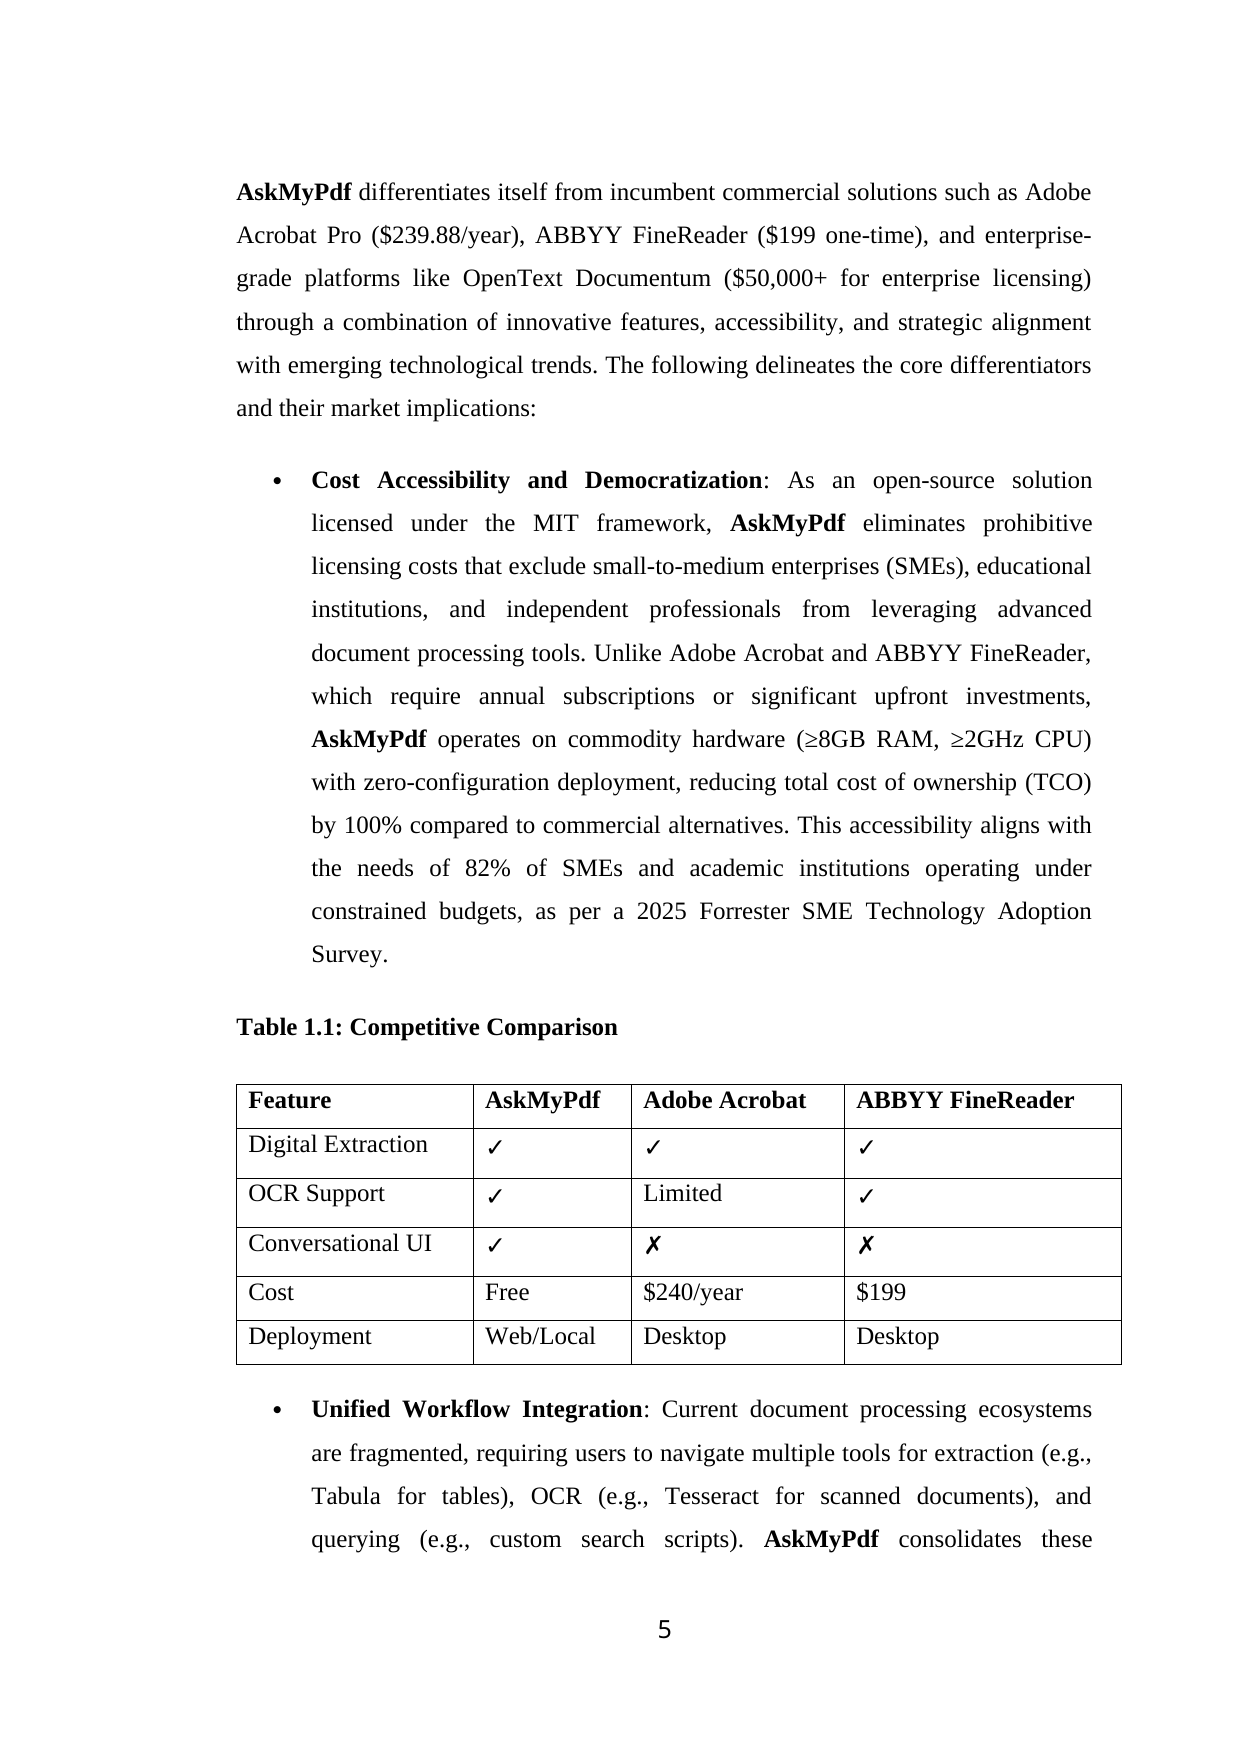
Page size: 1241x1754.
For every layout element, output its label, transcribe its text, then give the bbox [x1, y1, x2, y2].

table_cell $240/year [632, 1277, 844, 1320]
table_cell Conversational UI [237, 1228, 473, 1276]
table_cell ✓ [632, 1129, 844, 1177]
table_cell Deployment [237, 1321, 473, 1364]
table_cell Digital Extraction [237, 1129, 473, 1177]
table_cell OCR Support [237, 1179, 473, 1227]
list Cost Accessibility and Democratization: As an open-source solution licensed under the MIT framework, AskMyPdf eliminates prohibitive licensing costs that exclude small-to-medium enterprises (SMEs), educational institutions, and independent professionals from leveraging advanced document processing tools. Unlike Adobe Acrobat and ABBYY FineReader, which require annual subscriptions or significant upfront investments, AskMyPdf operates on commodity hardware (≥8GB RAM, ≥2GHz CPU) with zero-configuration deployment, reducing total cost of ownership (TCO) by 100% compared to commercial alternatives. This accessibility aligns with the needs of 82% of SMEs and academic institutions operating under constrained budgets, as per a 2025 Forrester SME Technology Adoption Survey. [274, 465, 1092, 968]
table_header Adobe Acrobat [632, 1085, 844, 1128]
table_cell ✗ [845, 1228, 1121, 1276]
table_cell Web/Local [474, 1321, 631, 1364]
table_header ABBYY FineReader [845, 1085, 1121, 1128]
table_cell ✓ [474, 1129, 631, 1177]
table_cell ✓ [474, 1228, 631, 1276]
table_cell Limited [632, 1179, 844, 1227]
table_cell ✓ [845, 1179, 1121, 1227]
table_header Feature [237, 1085, 473, 1128]
table_cell Desktop [845, 1321, 1121, 1364]
table_cell ✓ [845, 1129, 1121, 1177]
text Table 1.1: Competitive Comparison [236, 1012, 1092, 1041]
text AskMyPdf differentiates itself from incumbent commercial solutions such as Adobe Acrobat Pro ($239.88/year), ABBYY FineReader ($199 one-time), and enterprise-grade platforms like OpenText Documentum ($50,000+ for enterprise licensing) through a combination of innovative features, accessibility, and strategic alignment with emerging technological trends. The following delineates the core differentiators and their market implications: [236, 177, 1092, 422]
table_cell Cost [237, 1277, 473, 1320]
table_header AskMyPdf [474, 1085, 631, 1128]
table_cell Free [474, 1277, 631, 1320]
table_cell Desktop [632, 1321, 844, 1364]
table_cell $199 [845, 1277, 1121, 1320]
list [274, 1394, 1092, 1553]
table_cell ✓ [474, 1179, 631, 1227]
table_cell ✗ [632, 1228, 844, 1276]
